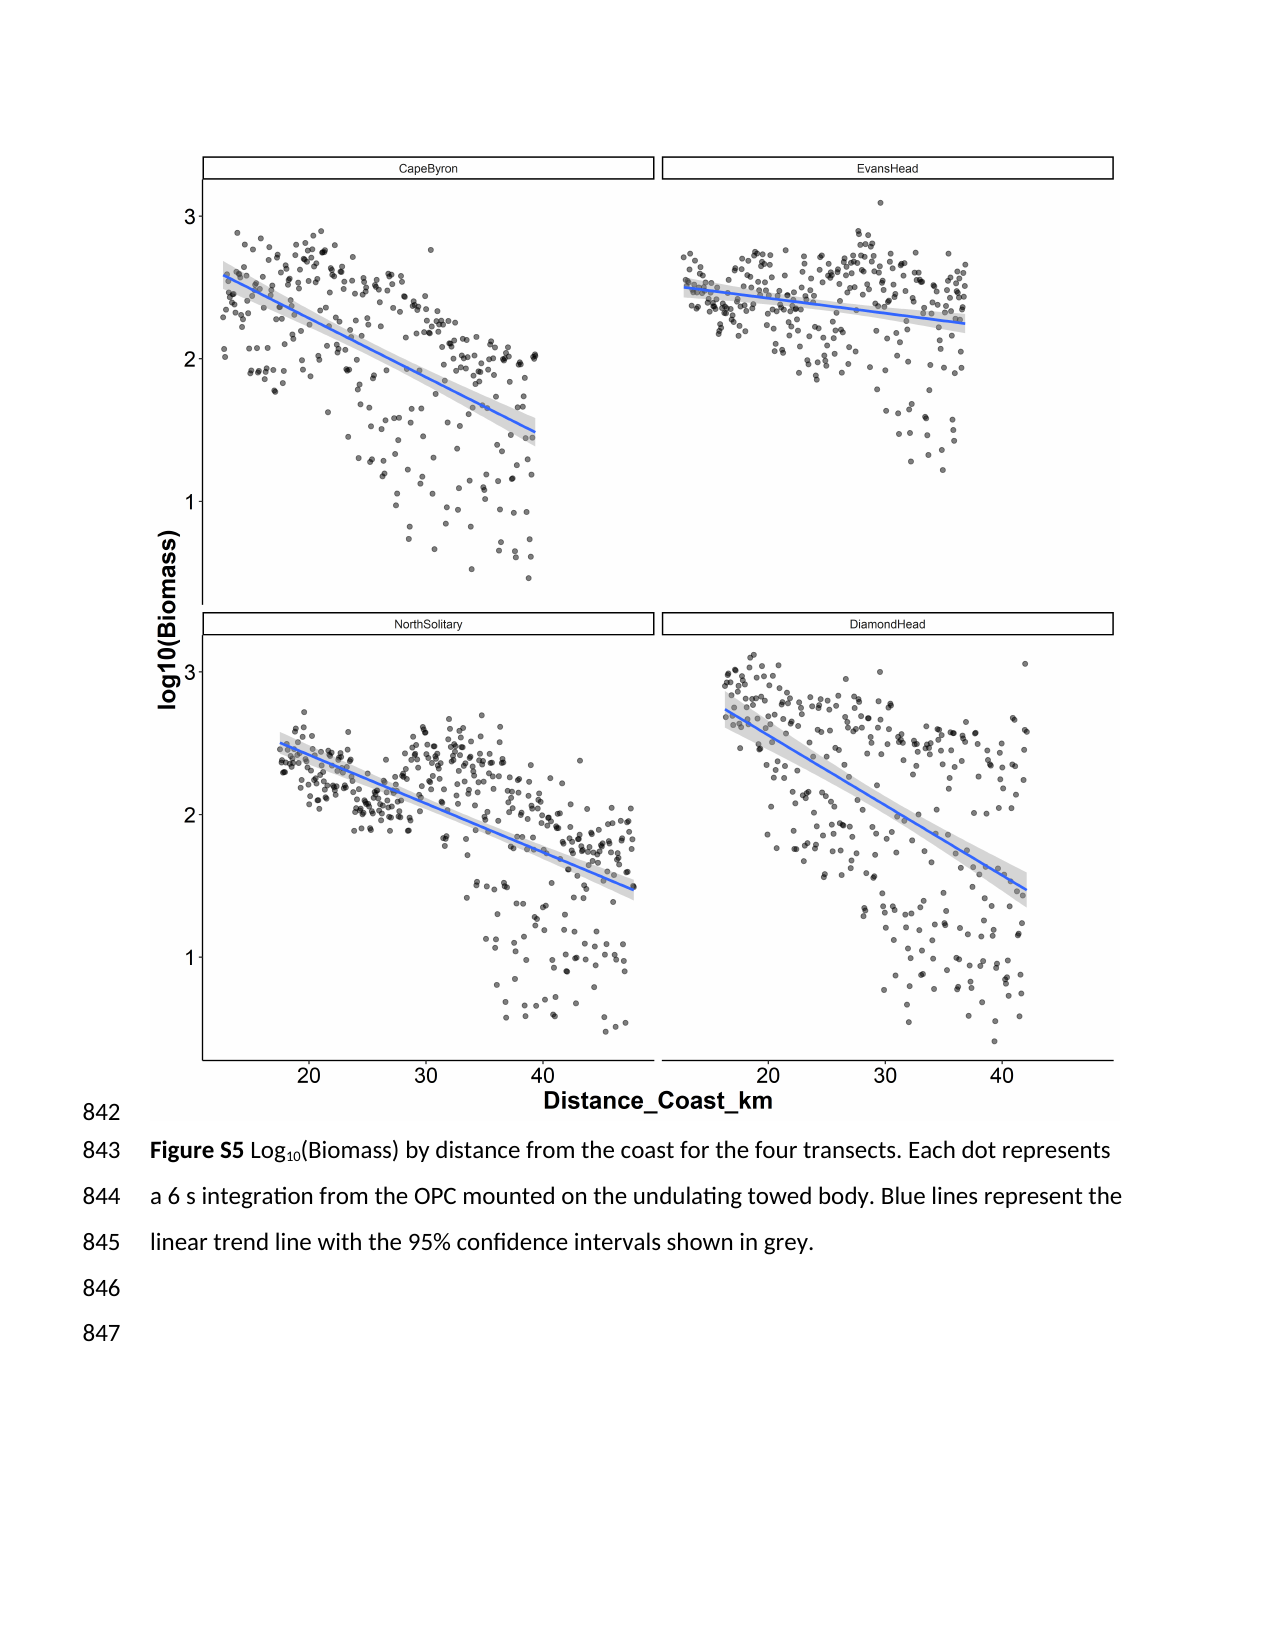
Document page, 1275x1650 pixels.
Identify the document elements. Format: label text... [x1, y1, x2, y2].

picture [150, 150, 1121, 1121]
text Figure S5 Log10(Biomass) by distance from the coast for the four transects. Each dot represents a 6 s integration from the OPC mounted on the undulating towed body. Blue lines represent the linear trend line with the 95% confidence intervals shown in grey. [150, 1135, 1125, 1257]
